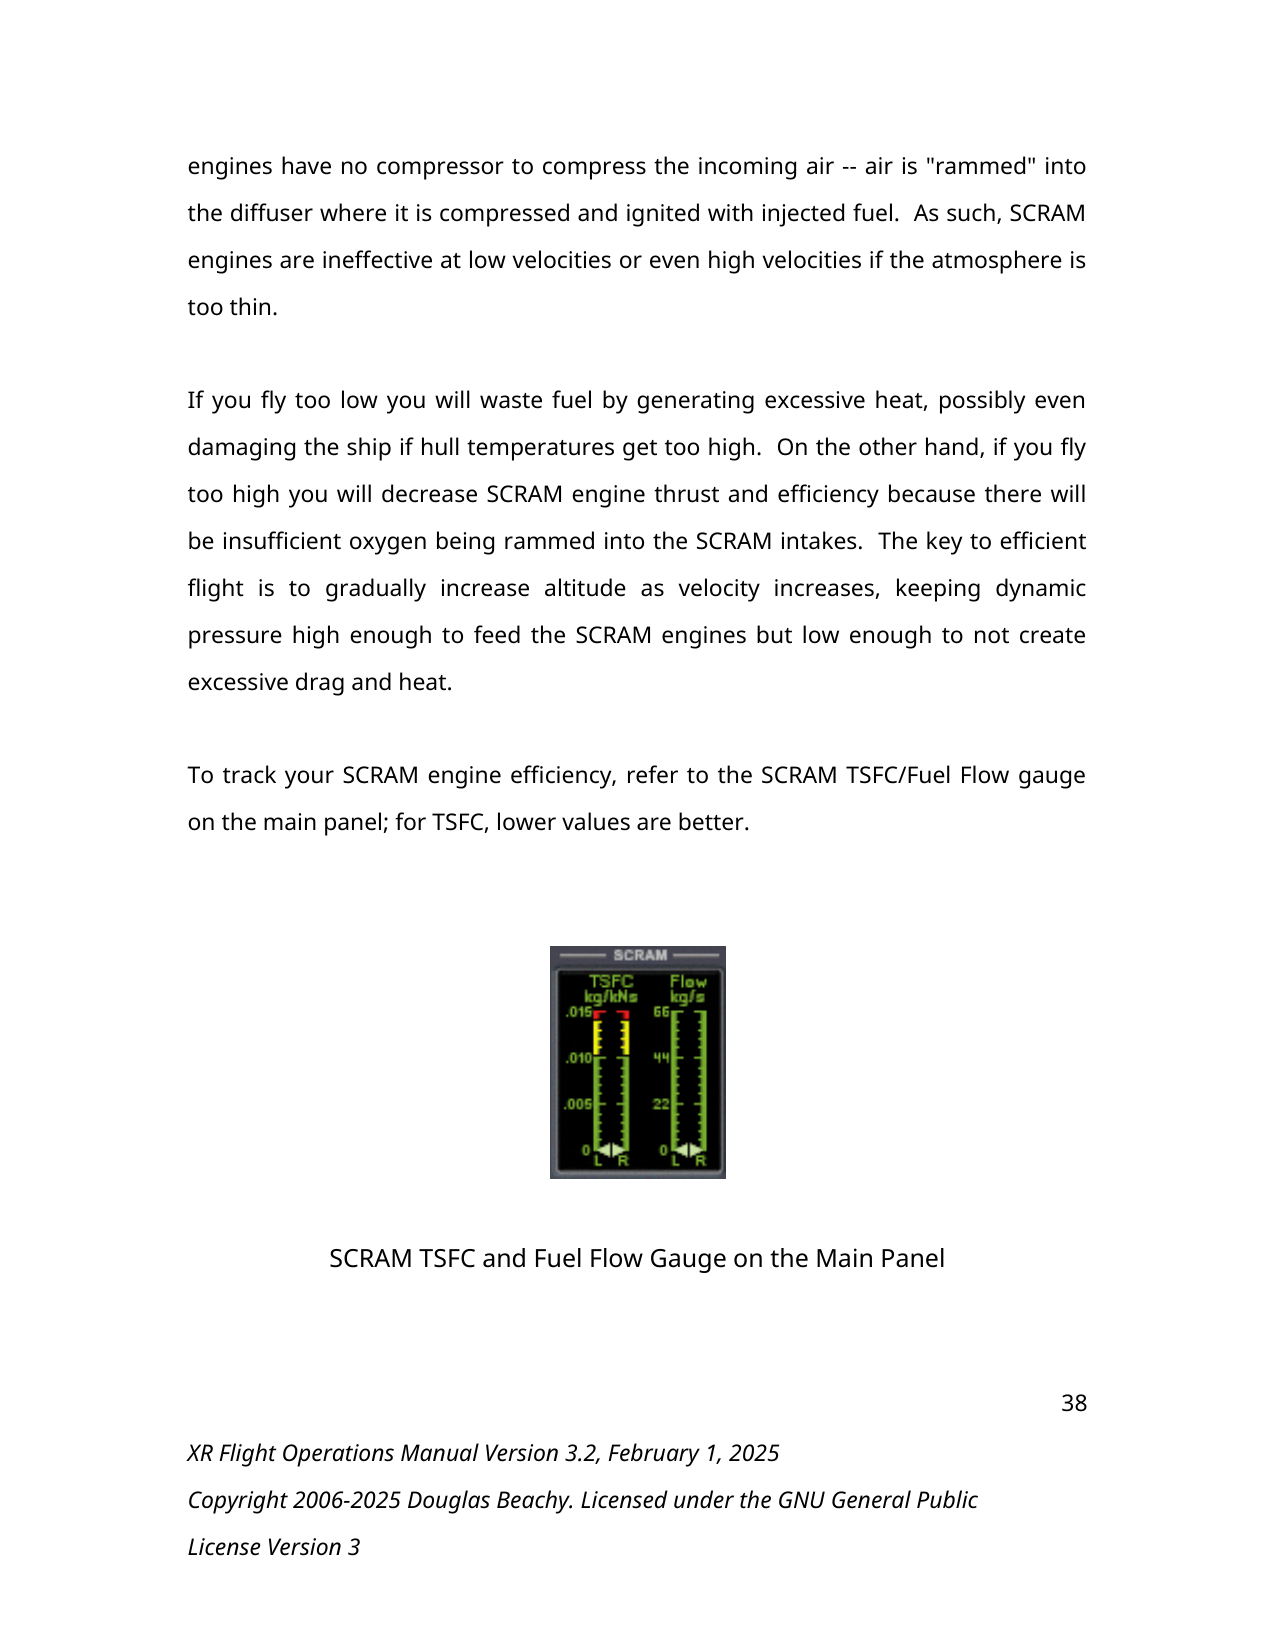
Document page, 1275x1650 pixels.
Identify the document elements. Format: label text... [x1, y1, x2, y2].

picture [550, 946, 726, 1179]
text SCRAM TSFC and Fuel Flow Gauge on the Main Panel [187, 1241, 1087, 1275]
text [187, 150, 1087, 322]
text To track your SCRAM engine efficiency, refer to the SCRAM TSFC/Fuel Flow gauge on the main panel; for TSFC, lower values are better. [187, 759, 1087, 837]
text If you fly too low you will waste fuel by generating excessive heat, possibly even damaging the ship if hull temperatures get too high. On the other hand, if you fly too high you will decrease SCRAM engine thrust and efficiency because there will be insufficient oxygen being rammed into the SCRAM intakes. The key to efficient flight is to gradually increase altitude as velocity increases, keeping dynamic pressure high enough to feed the SCRAM engines but low enough to not create excessive drag and heat. [187, 384, 1087, 697]
